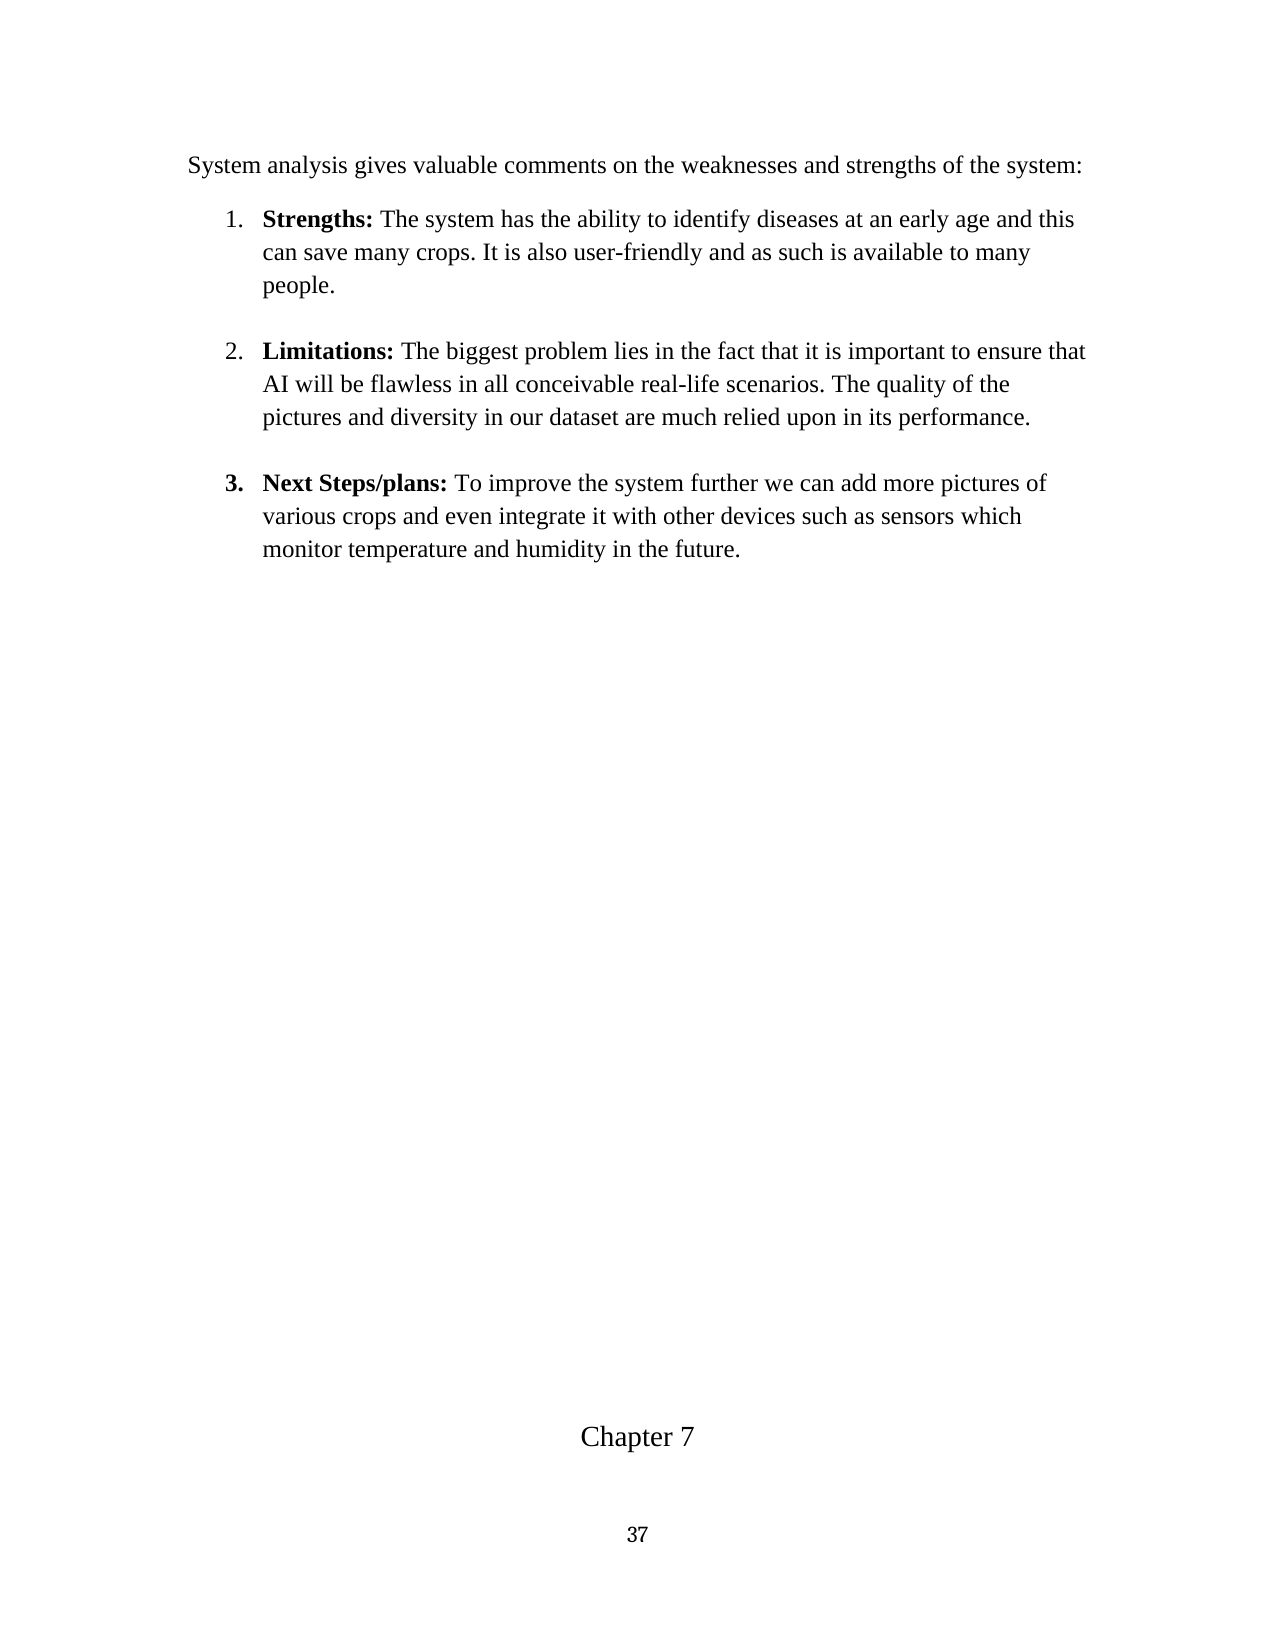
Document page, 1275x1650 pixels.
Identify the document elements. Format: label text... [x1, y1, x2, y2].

list Strengths: The system has the ability to identify diseases at an early age and this can save many crops. It is also user-friendly and as such is available to many people. [225, 204, 1087, 299]
text System analysis gives valuable comments on the weaknesses and strengths of the system: [187, 150, 1087, 179]
list Next Steps/plans: To improve the system further we can add more pictures of various crops and even integrate it with other devices such as sensors which monitor temperature and humidity in the future. [225, 468, 1087, 563]
text Chapter 7 [187, 1419, 1087, 1453]
list Limitations: The biggest problem lies in the fact that it is important to ensure that AI will be flawless in all conceivable real-life scenarios. The quality of the pictures and diversity in our dataset are much relied upon in its performance. [225, 336, 1087, 431]
